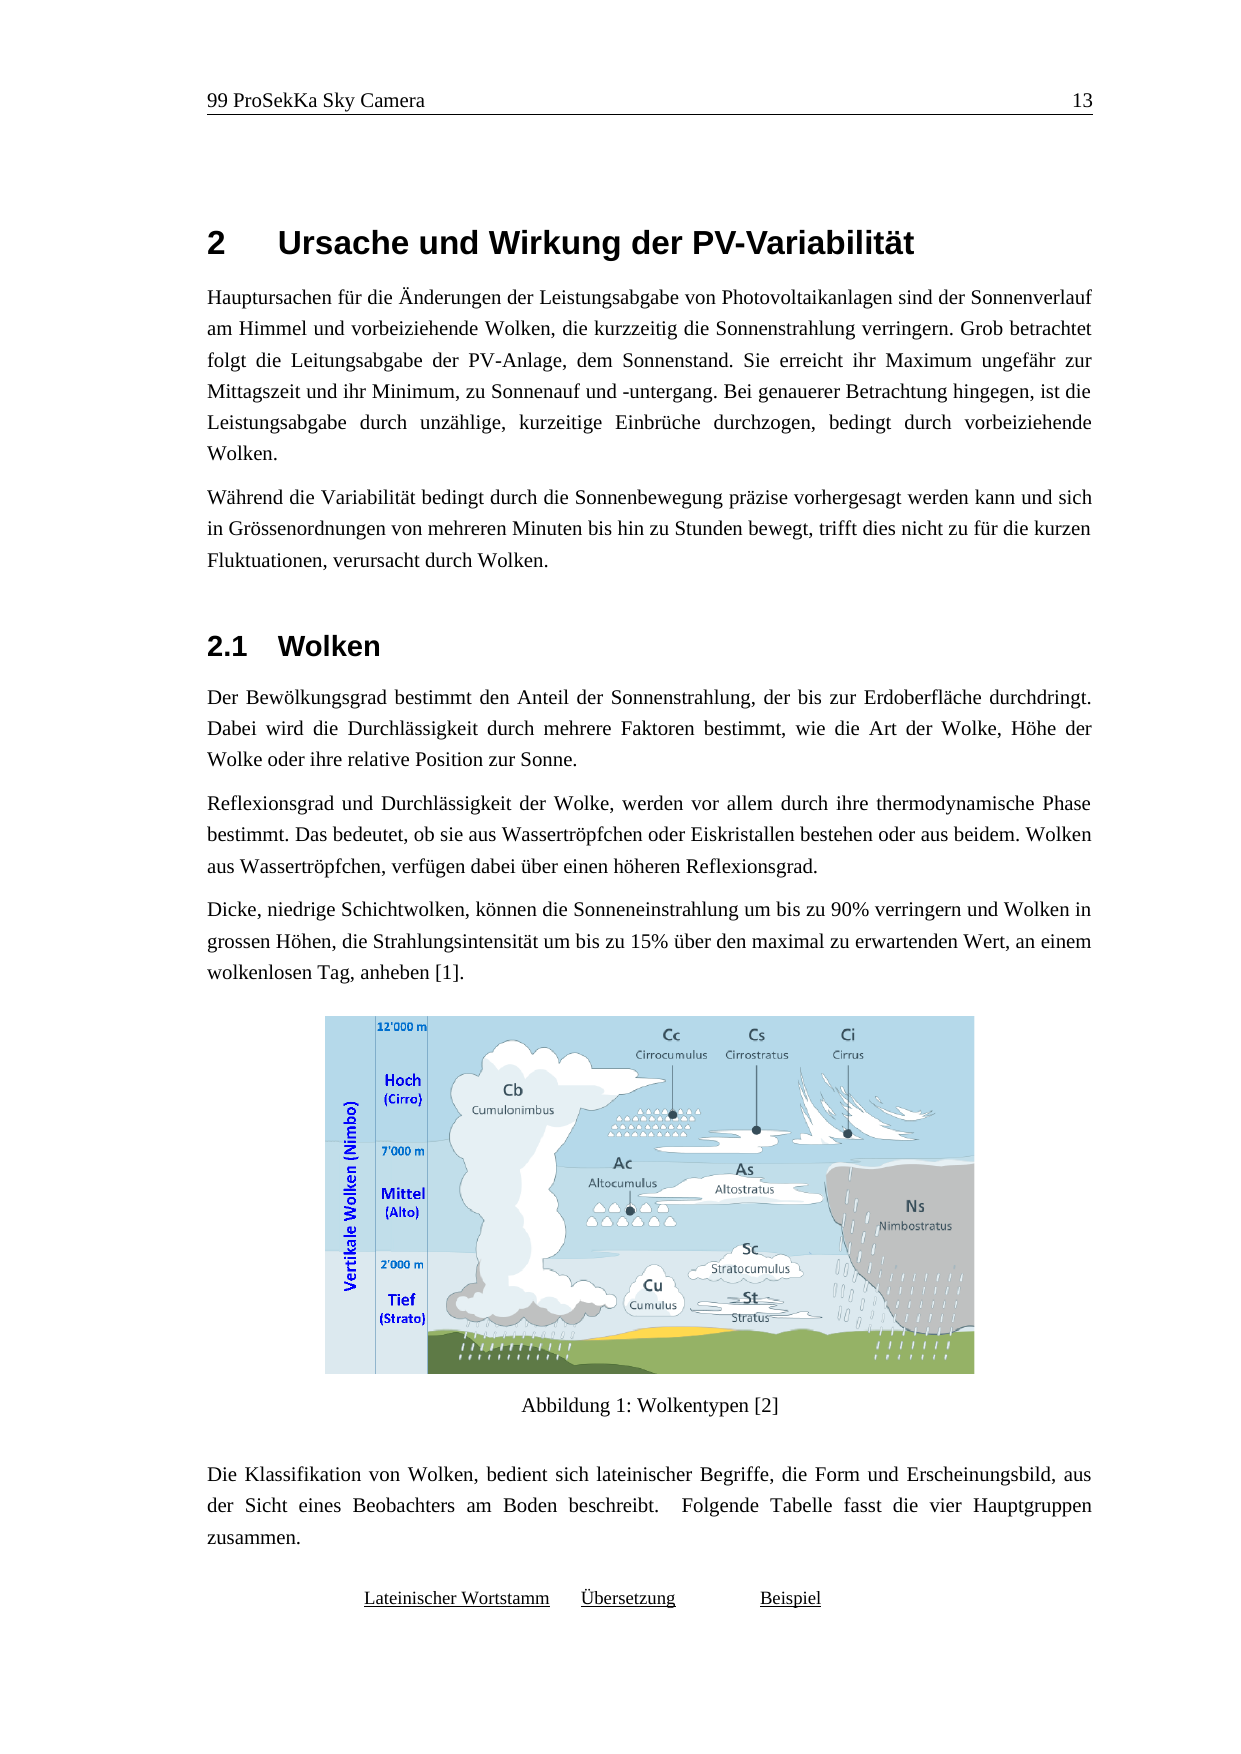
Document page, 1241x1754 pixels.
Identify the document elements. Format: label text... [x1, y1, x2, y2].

picture [325, 1016, 975, 1374]
text Abbildung 1: Wolkentypen [2] [207, 1393, 1093, 1417]
text Hauptursachen für die Änderungen der Leistungsabgabe von Photovoltaikanlagen sind der Sonnenverlauf am Himmel und vorbeiziehende Wolken, die kurzzeitig die Sonnenstrahlung verringern. Grob betrachtet folgt die Leitungsabgabe der PV-Anlage, dem Sonnenstand. Sie erreicht ihr Maximum ungefähr zur Mittagszeit und ihr Minimum, zu Sonnenauf und -untergang. Bei genauerer Betrachtung hingegen, ist die Leistungsabgabe durch unzählige, kurzeitige Einbrüche durchzogen, bedingt durch vorbeiziehende Wolken. [207, 285, 1093, 465]
subtitle Wolken [207, 629, 1093, 662]
text Die Klassifikation von Wolken, bedient sich lateinischer Begriffe, die Form und Erscheinungsbild, aus der Sicht eines Beobachters am Boden beschreibt. Folgende Tabelle fasst die vier Hauptgruppen zusammen. [207, 1462, 1093, 1580]
table_header Beispiel [702, 1587, 879, 1616]
table_header Lateinischer Wortstamm [359, 1587, 554, 1616]
text Der Bewölkungsgrad bestimmt den Anteil der Sonnenstrahlung, der bis zur Erdoberfläche durchdringt. Dabei wird die Durchlässigkeit durch mehrere Faktoren bestimmt, wie die Art der Wolke, Höhe der Wolke oder ihre relative Position zur Sonne. [207, 685, 1093, 771]
text Während die Variabilität bedingt durch die Sonnenbewegung präzise vorhergesagt werden kann und sich in Grössenordnungen von mehreren Minuten bis hin zu Stunden bewegt, trifft dies nicht zu für die kurzen Fluktuationen, verursacht durch Wolken. [207, 485, 1093, 572]
table_header Übersetzung [554, 1587, 702, 1616]
text Reflexionsgrad und Durchlässigkeit der Wolke, werden vor allem durch ihre thermodynamische Phase bestimmt. Das bedeutet, ob sie aus Wassertröpfchen oder Eiskristallen bestehen oder aus beidem. Wolken aus Wassertröpfchen, verfügen dabei über einen höheren Reflexionsgrad. [207, 791, 1093, 878]
subtitle Ursache und Wirkung der PV-Variabilität [207, 223, 1093, 261]
text Dicke, niedrige Schichtwolken, können die Sonneneinstrahlung um bis zu 90% verringern und Wolken in grossen Höhen, die Strahlungsintensität um bis zu 15% über den maximal zu erwartenden Wert, an einem wolkenlosen Tag, anheben [1]. [207, 897, 1093, 984]
